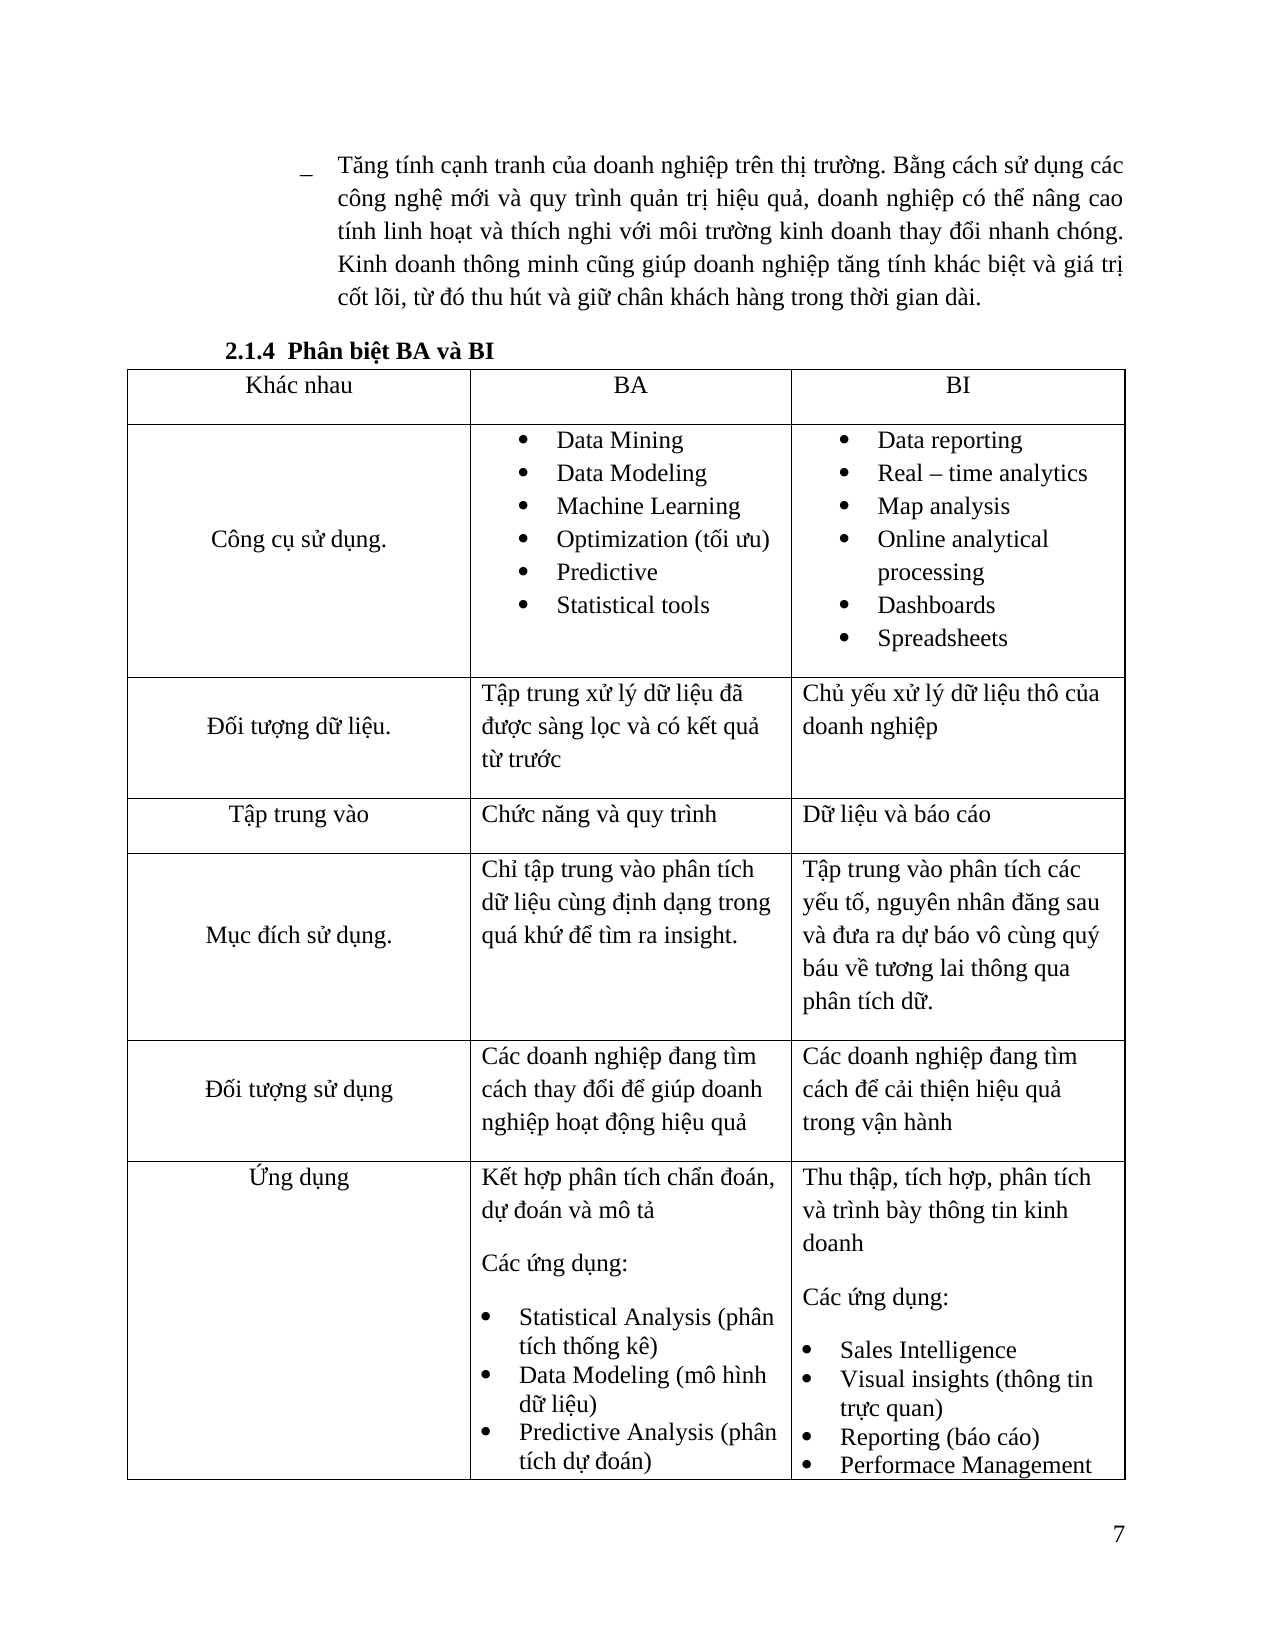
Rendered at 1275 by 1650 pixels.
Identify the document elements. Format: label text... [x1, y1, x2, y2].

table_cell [471, 1162, 791, 1479]
table_cell Đối tượng sử dụng [128, 1041, 470, 1161]
table_cell Chủ yếu xử lý dữ liệu thô của doanh nghiệp [792, 678, 1124, 798]
table_header BA [471, 370, 791, 424]
subtitle Phân biệt BA và BI [225, 336, 1125, 365]
table_cell Chức năng và quy trình [471, 799, 791, 853]
table_cell Tập trung vào phân tích các yếu tố, nguyên nhân đăng sau và đưa ra dự báo vô cùng quý báu về tương lai thông qua phân tích dữ. [792, 854, 1124, 1040]
table_cell Các doanh nghiệp đang tìm cách thay đổi để giúp doanh nghiệp hoạt động hiệu quả [471, 1041, 791, 1161]
table_cell Tập trung xử lý dữ liệu đã được sàng lọc và có kết quả từ trước [471, 678, 791, 798]
table_cell Công cụ sử dụng. [128, 425, 470, 677]
table_cell Data reporting Real – time analytics Map analysis Online analytical processing Dashboards Spreadsheets [792, 425, 1124, 677]
table_cell Đối tượng dữ liệu. [128, 678, 470, 798]
table_header Khác nhau [128, 370, 470, 424]
table_cell Mục đích sử dụng. [128, 854, 470, 1040]
list Tăng tính cạnh tranh của doanh nghiệp trên thị trường. Bằng cách sử dụng các công nghệ mới và quy trình quản trị hiệu quả, doanh nghiệp có thể nâng cao tính linh hoạt và thích nghi với môi trường kinh doanh thay đổi nhanh chóng. Kinh doanh thông minh cũng giúp doanh nghiệp tăng tính khác biệt và giá trị cốt lõi, từ đó thu hút và giữ chân khách hàng trong thời gian dài. [300, 150, 1125, 311]
table_header BI [792, 370, 1124, 424]
table_cell Ứng dụng [128, 1162, 470, 1479]
table_cell Chỉ tập trung vào phân tích dữ liệu cùng định dạng trong quá khứ để tìm ra insight. [471, 854, 791, 1040]
table_cell Các doanh nghiệp đang tìm cách để cải thiện hiệu quả trong vận hành [792, 1041, 1124, 1161]
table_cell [792, 1162, 1124, 1479]
table_cell Tập trung vào [128, 799, 470, 853]
table_cell Dữ liệu và báo cáo [792, 799, 1124, 853]
table_cell Data Mining Data Modeling Machine Learning Optimization (tối ưu) Predictive Statistical tools [471, 425, 791, 677]
